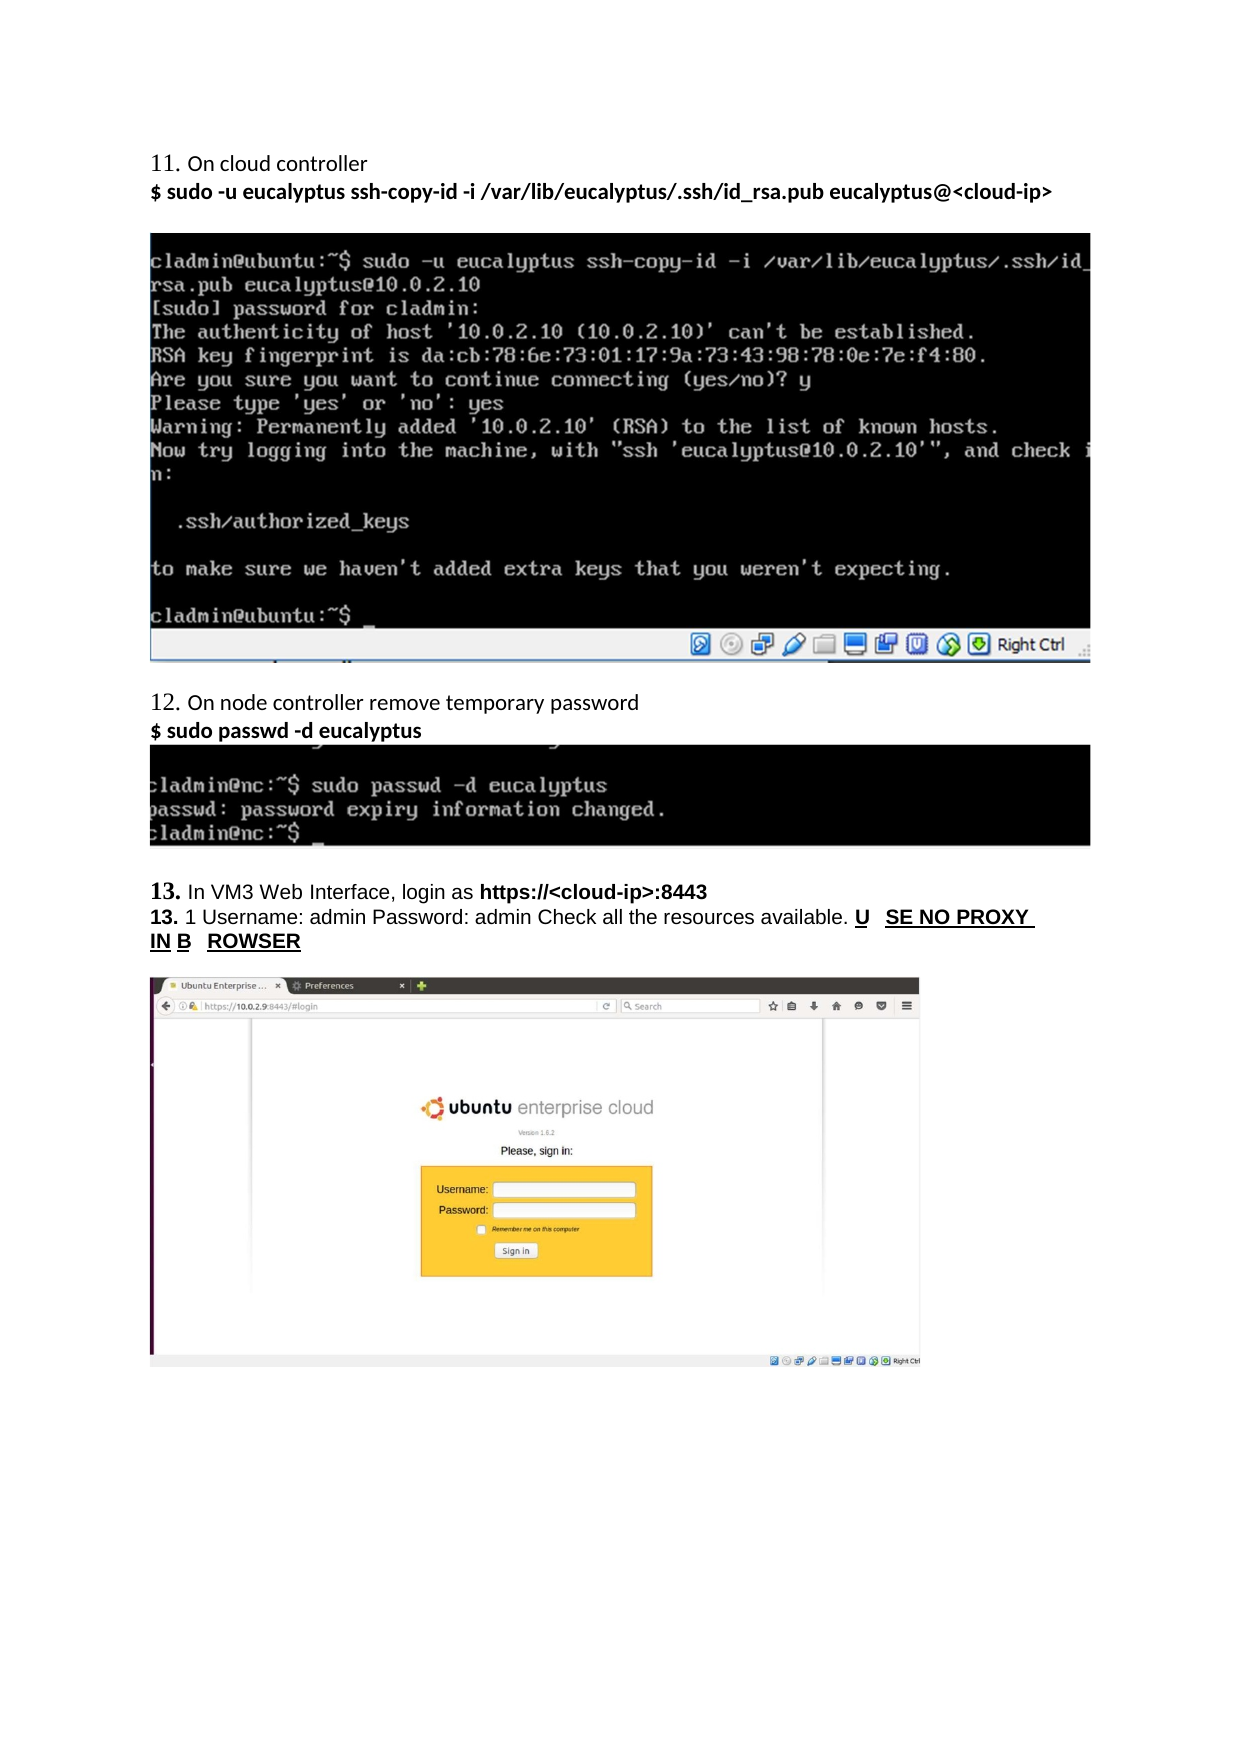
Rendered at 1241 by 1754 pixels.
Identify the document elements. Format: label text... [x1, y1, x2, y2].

picture [149, 976, 921, 1367]
list On node controller remove temporary password [150, 687, 1103, 716]
picture [149, 232, 1091, 663]
subtitle $ sudo passwd -d eucalyptus [150, 716, 1103, 744]
subtitle $ sudo -u eucalyptus ssh-copy-id -i /var/lib/eucalyptus/.ssh/id_rsa.pub eucalyptus@<cloud-ip> [150, 177, 1103, 205]
picture [149, 744, 1091, 849]
list 1 Username: admin Password: admin Check all the resources available. U SE NO PROXY IN B ROWSER [150, 905, 1040, 953]
list In VM3 Web Interface, login as https://<cloud-ip>:8443 [150, 876, 1103, 904]
list On cloud controller [150, 148, 1103, 177]
